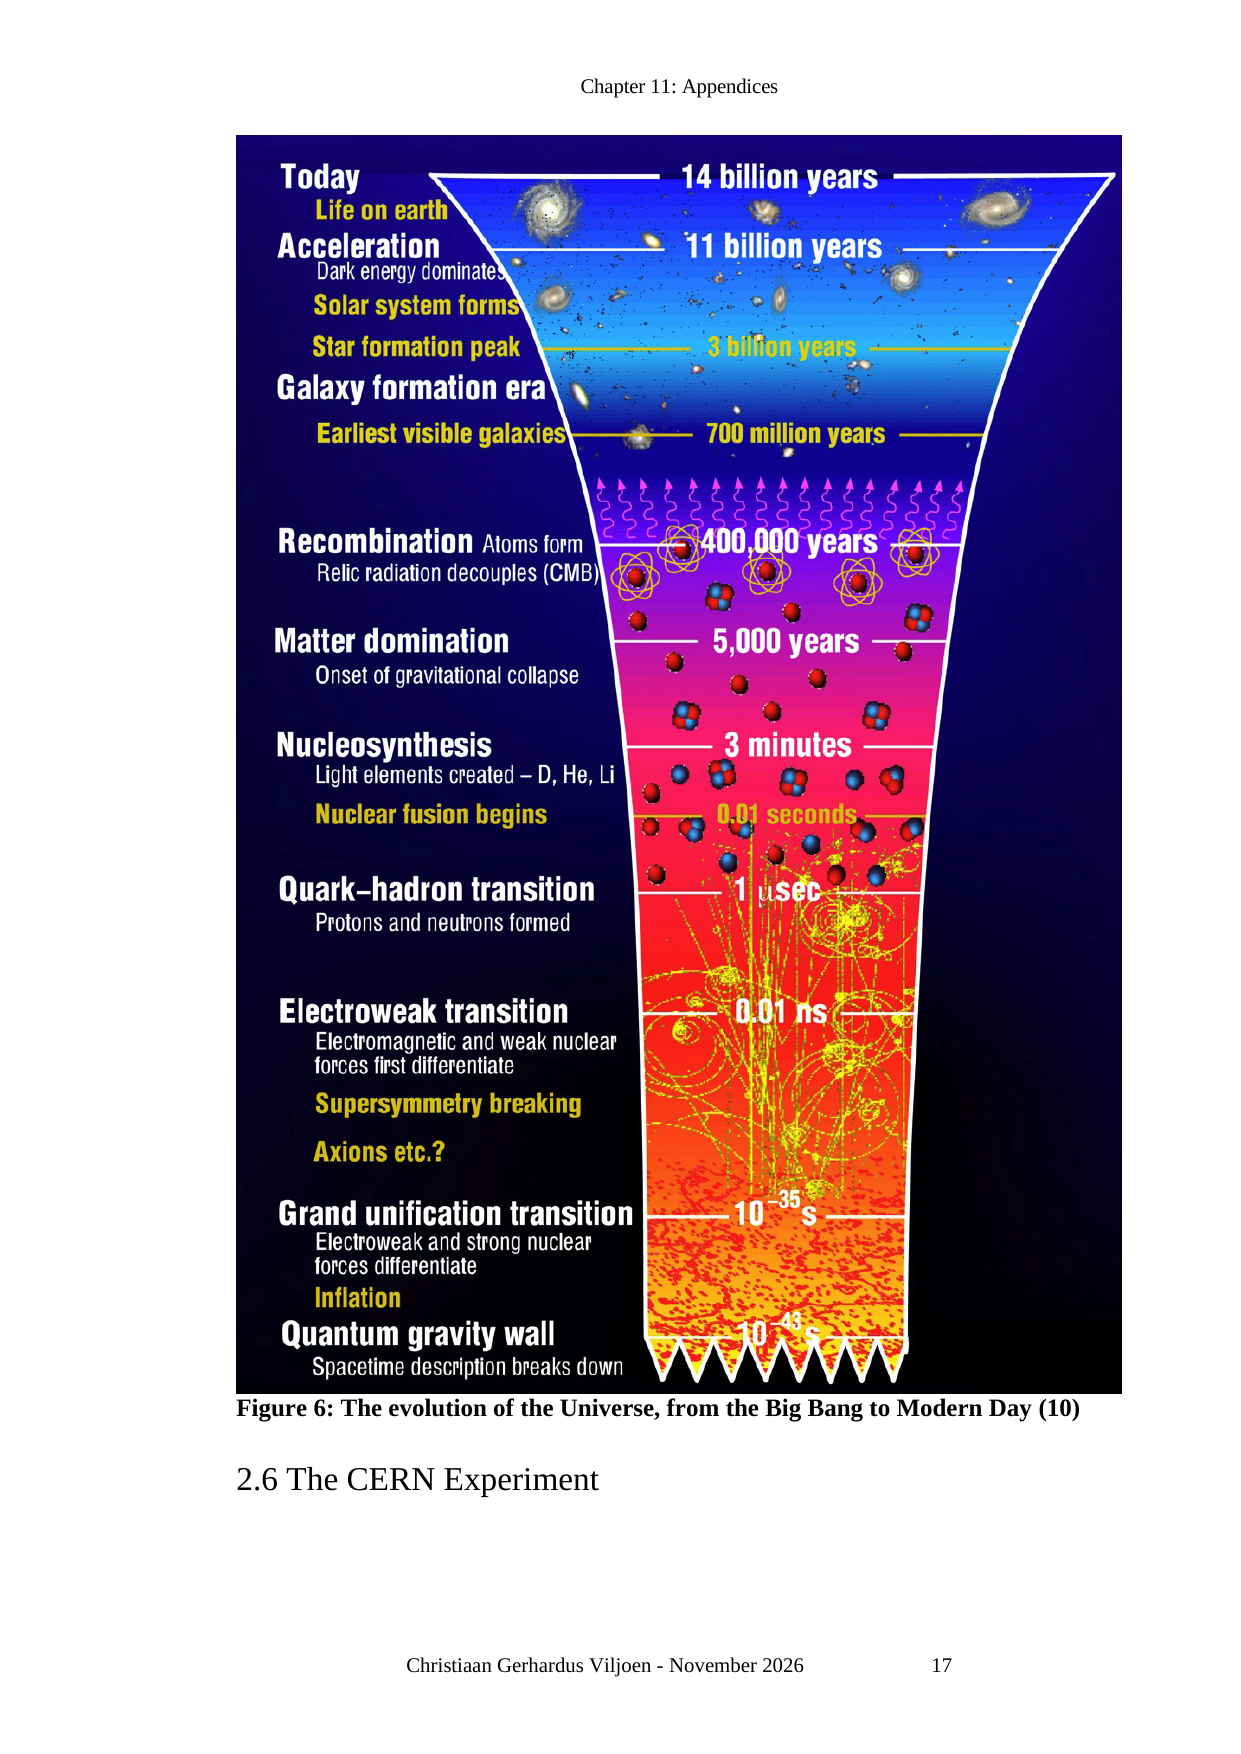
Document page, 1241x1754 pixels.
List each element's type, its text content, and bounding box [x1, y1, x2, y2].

text Figure 6: The evolution of the Universe, from the Big Bang to Modern Day [236, 1394, 1122, 1422]
picture [236, 135, 1122, 1394]
subtitle The CERN Experiment [236, 1459, 1122, 1498]
